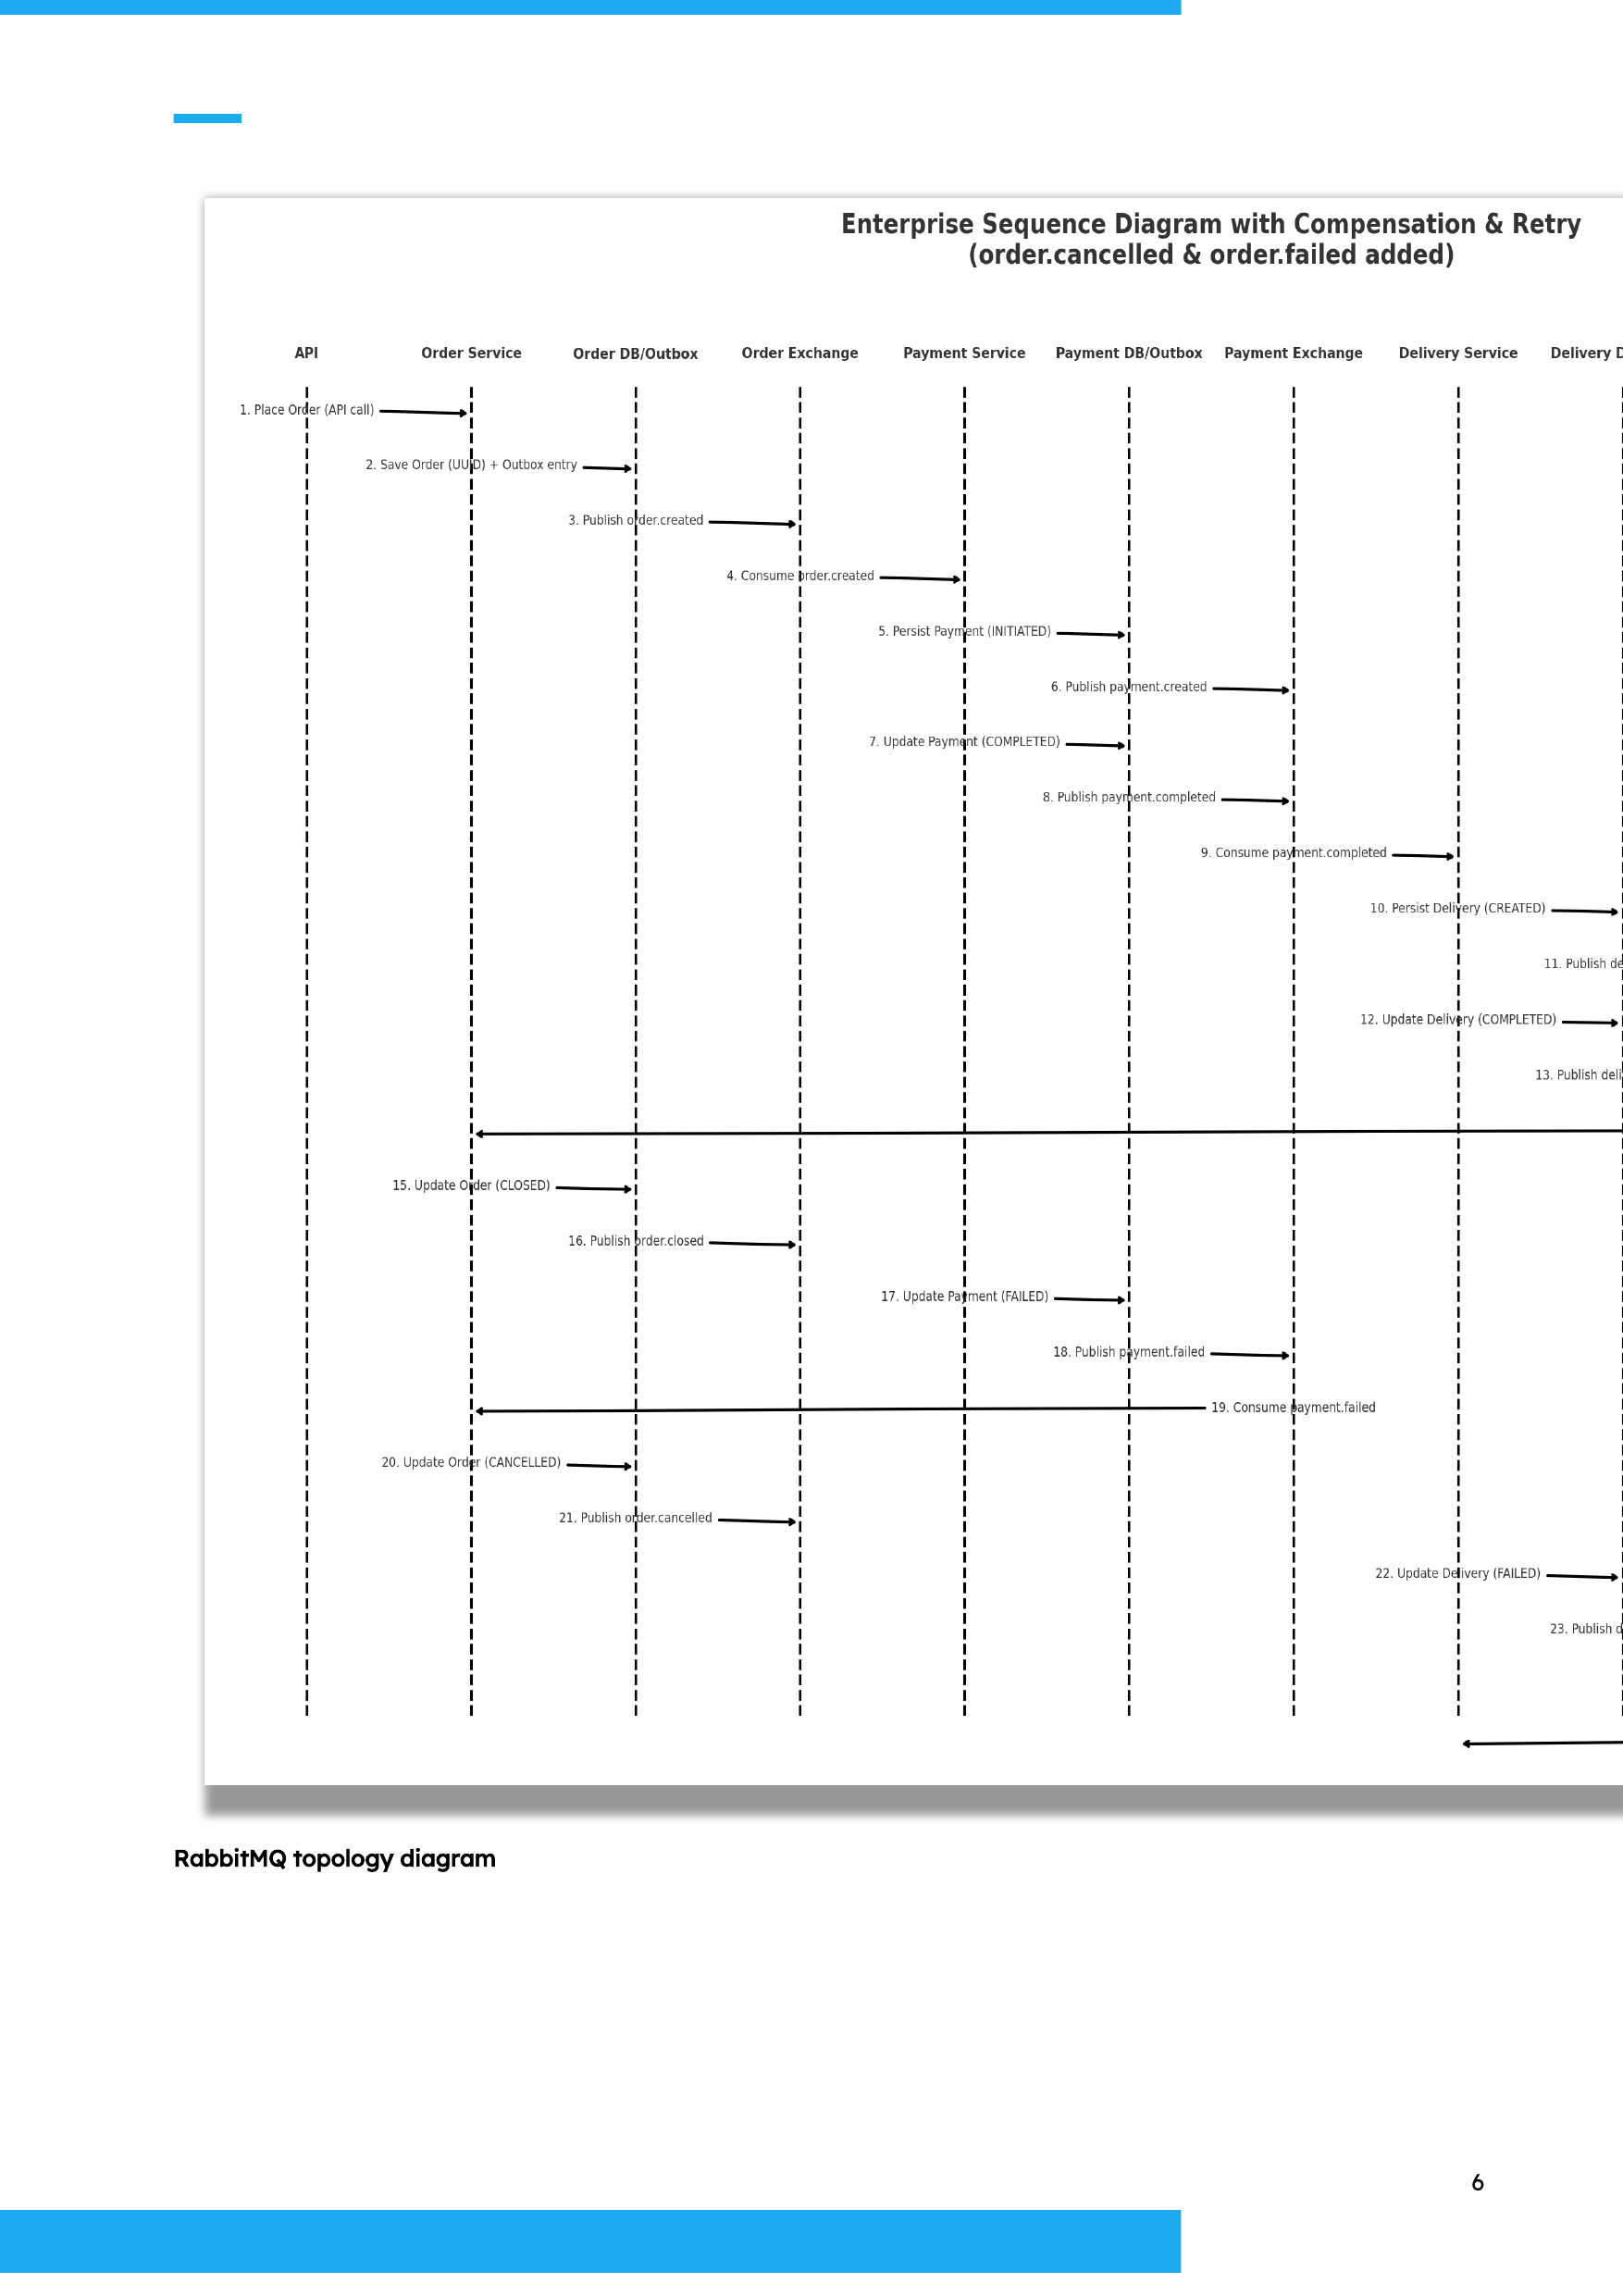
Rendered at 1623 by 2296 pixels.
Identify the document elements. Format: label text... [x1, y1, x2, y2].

picture [0, 0, 1182, 15]
picture [0, 2210, 1182, 2273]
text RabbitMQ topology diagram [173, 1843, 1484, 1872]
picture [204, 198, 1623, 1785]
picture [173, 114, 242, 123]
